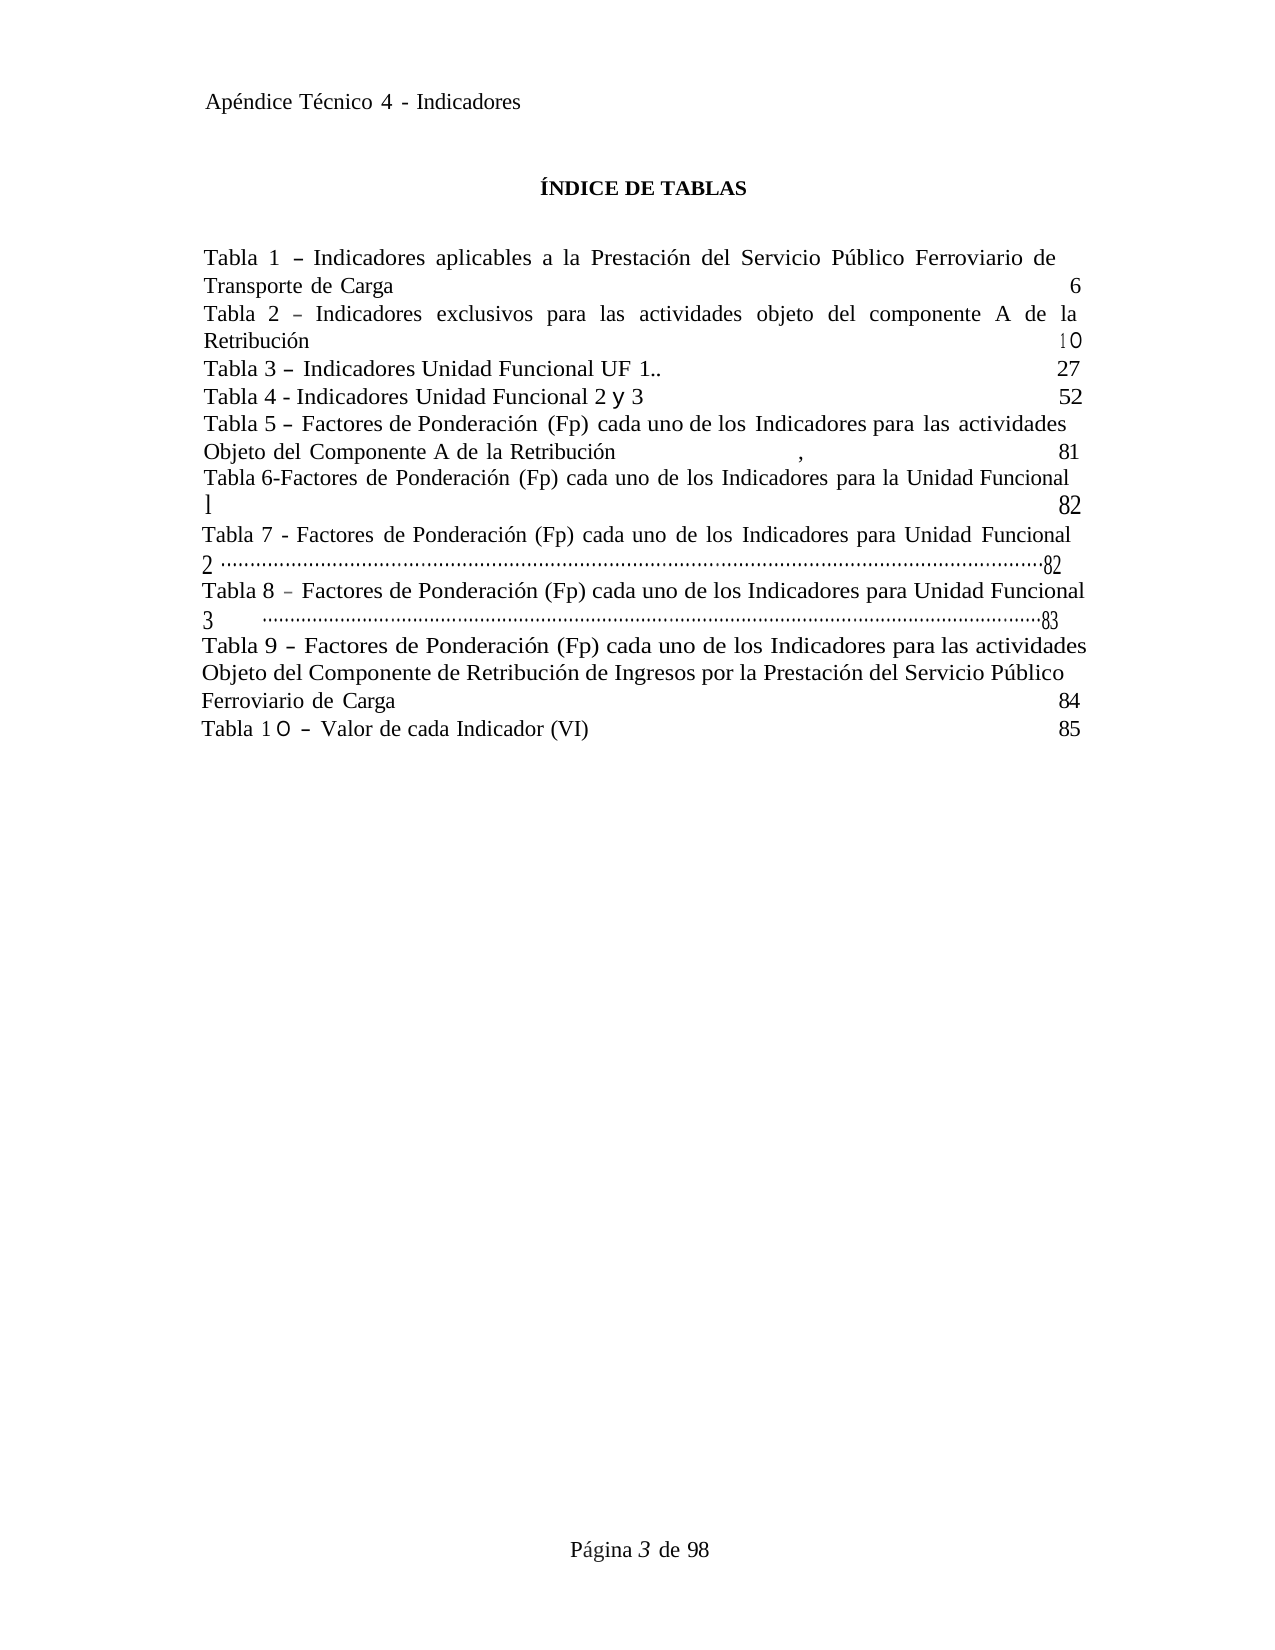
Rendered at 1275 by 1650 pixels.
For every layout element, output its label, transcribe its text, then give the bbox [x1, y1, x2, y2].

text 3 ············································································································································83 [202, 608, 1100, 635]
text Tabla 6-Factores de Ponderación (Fp) cada uno de los Indicadores para la Unidad Funcional [203, 467, 1100, 490]
text Tabla 5 - Factores de Ponderación (Fp) cada uno de los Indicadores para las actividades Objeto del Componente A de la Retribución , 81 [203, 410, 1080, 464]
text Objeto del Componente de Retribución de Ingresos por la Prestación del Servicio Público Ferroviario de Carga 84 [201, 659, 1080, 713]
subtitle Tabla 8 - Factores de Ponderación (Fp) cada uno de los Indicadores para Unidad Funcional [202, 580, 1100, 603]
text Tabla 1 - Indicadores aplicables a la Prestación del Servicio Público Ferroviario de Transporte de Carga 6 [203, 244, 1081, 298]
text 2 ············································································································································82 [202, 552, 1100, 580]
text l 82 [205, 490, 1100, 521]
text Tabla 1 O - Valor de cada Indicador (VI) 85 [201, 715, 1100, 741]
text Tabla 3 - Indicadores Unidad Funcional UF 1.. 27 [203, 355, 1100, 381]
text ÍNDICE DE TABLAS [540, 176, 1100, 199]
text Tabla 4 - Indicadores Unidad Funcional 2 y 3 52 [203, 383, 1100, 409]
subtitle Tabla 7 - Factores de Ponderación (Fp) cada uno de los Indicadores para Unidad Funcional [202, 521, 1100, 547]
text Tabla 2 - Indicadores exclusivos para las actividades objeto del componente A de la Retribución 1 O [203, 300, 1082, 354]
text Tabla 9 - Factores de Ponderación (Fp) cada uno de los Indicadores para las actividades [202, 635, 1100, 658]
